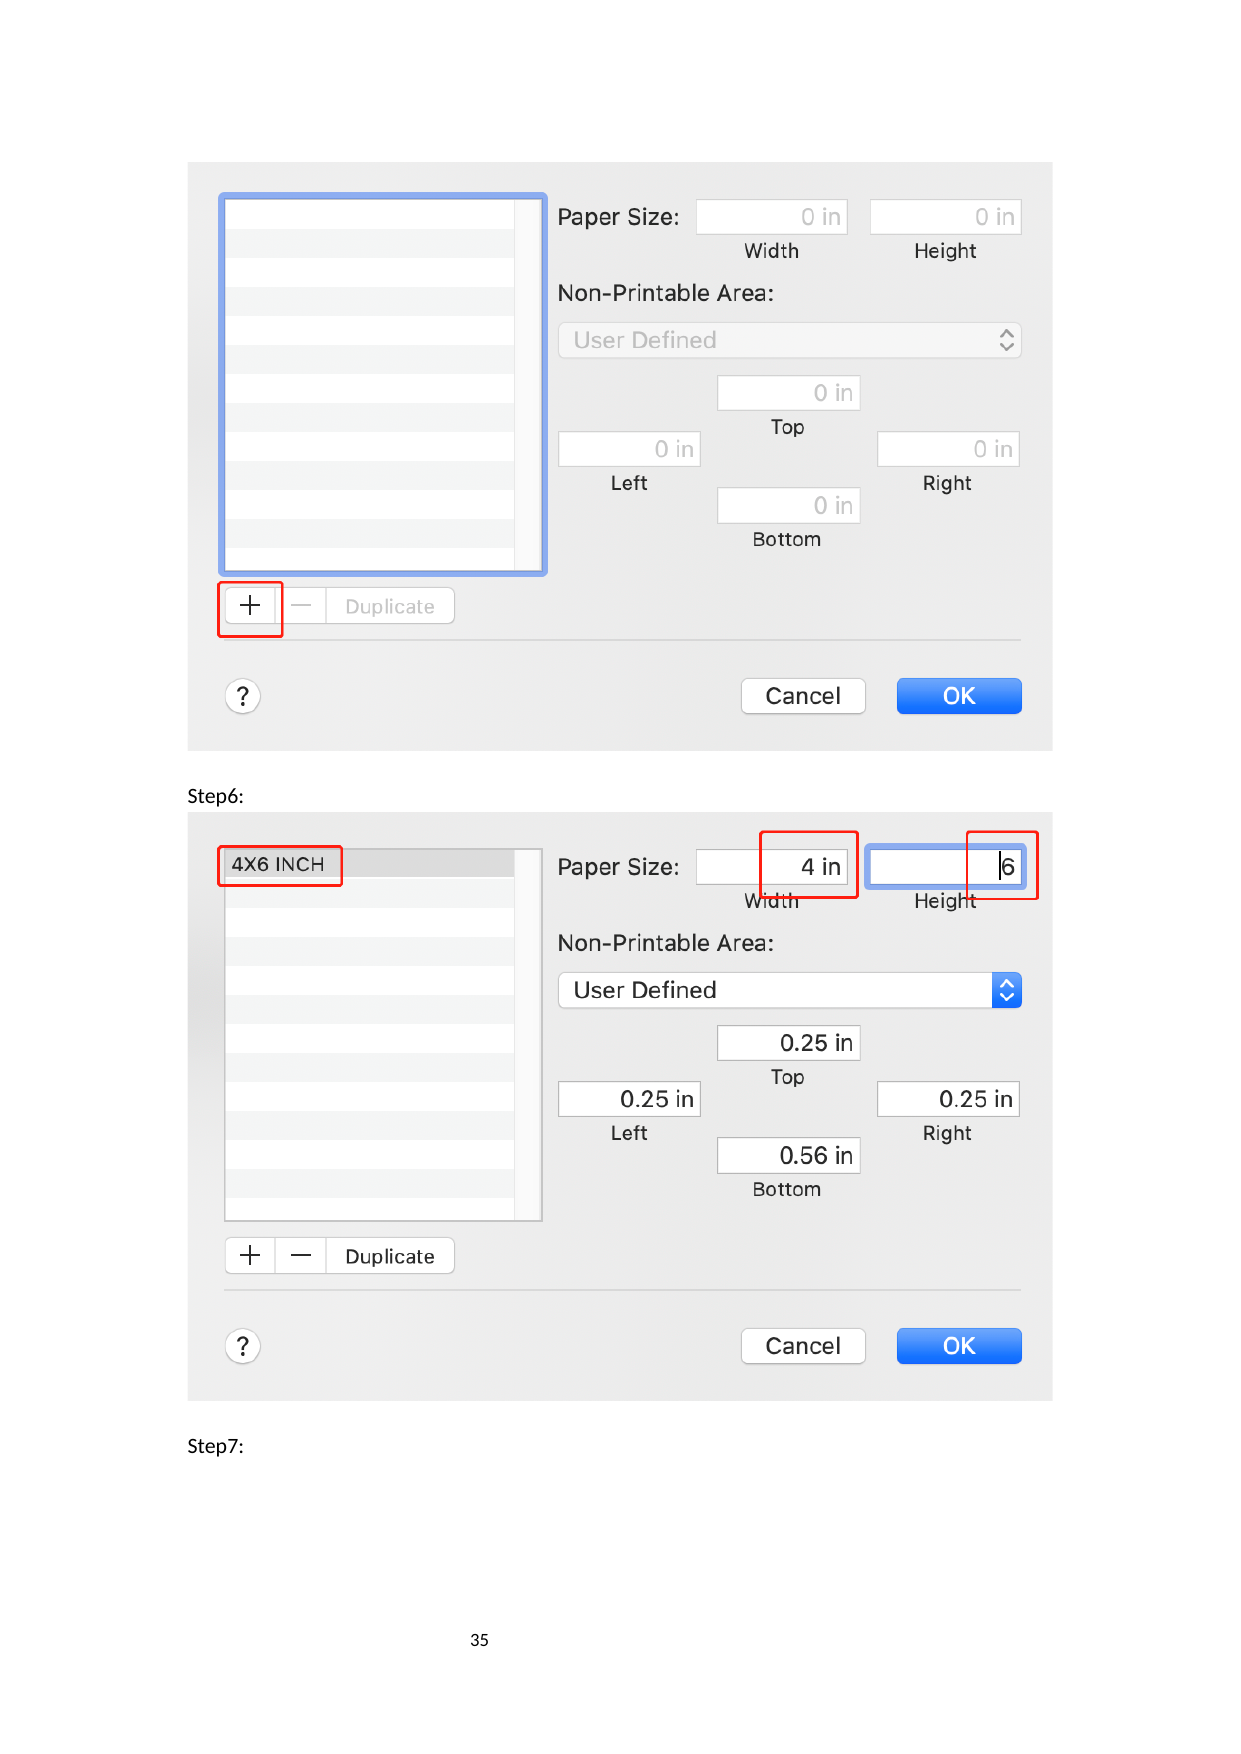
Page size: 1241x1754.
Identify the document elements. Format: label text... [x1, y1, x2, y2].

picture [187, 812, 1053, 1401]
picture [187, 162, 1053, 751]
text Step7: [187, 1429, 1053, 1462]
text Step6: [187, 779, 1053, 812]
